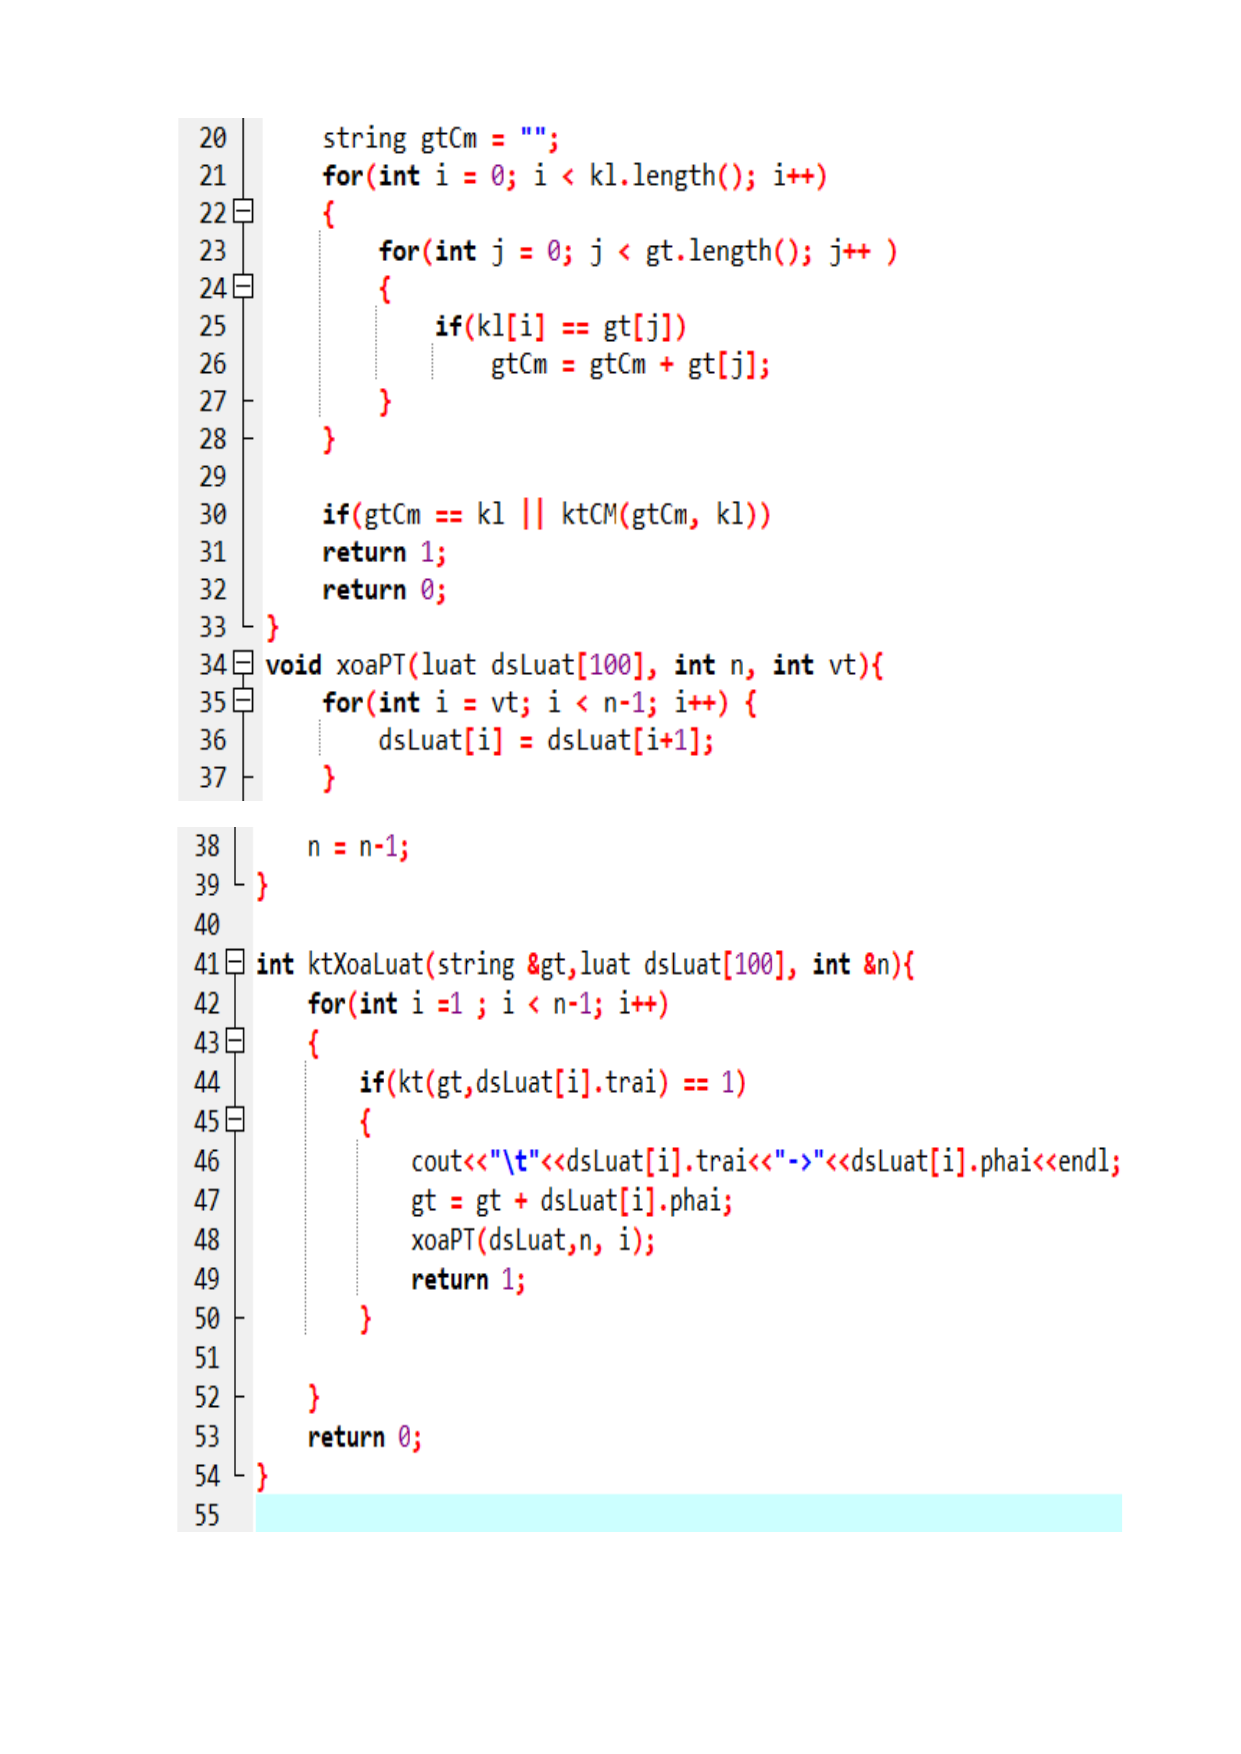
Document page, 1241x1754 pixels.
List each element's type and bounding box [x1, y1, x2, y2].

picture [177, 118, 904, 801]
picture [177, 827, 1123, 1532]
